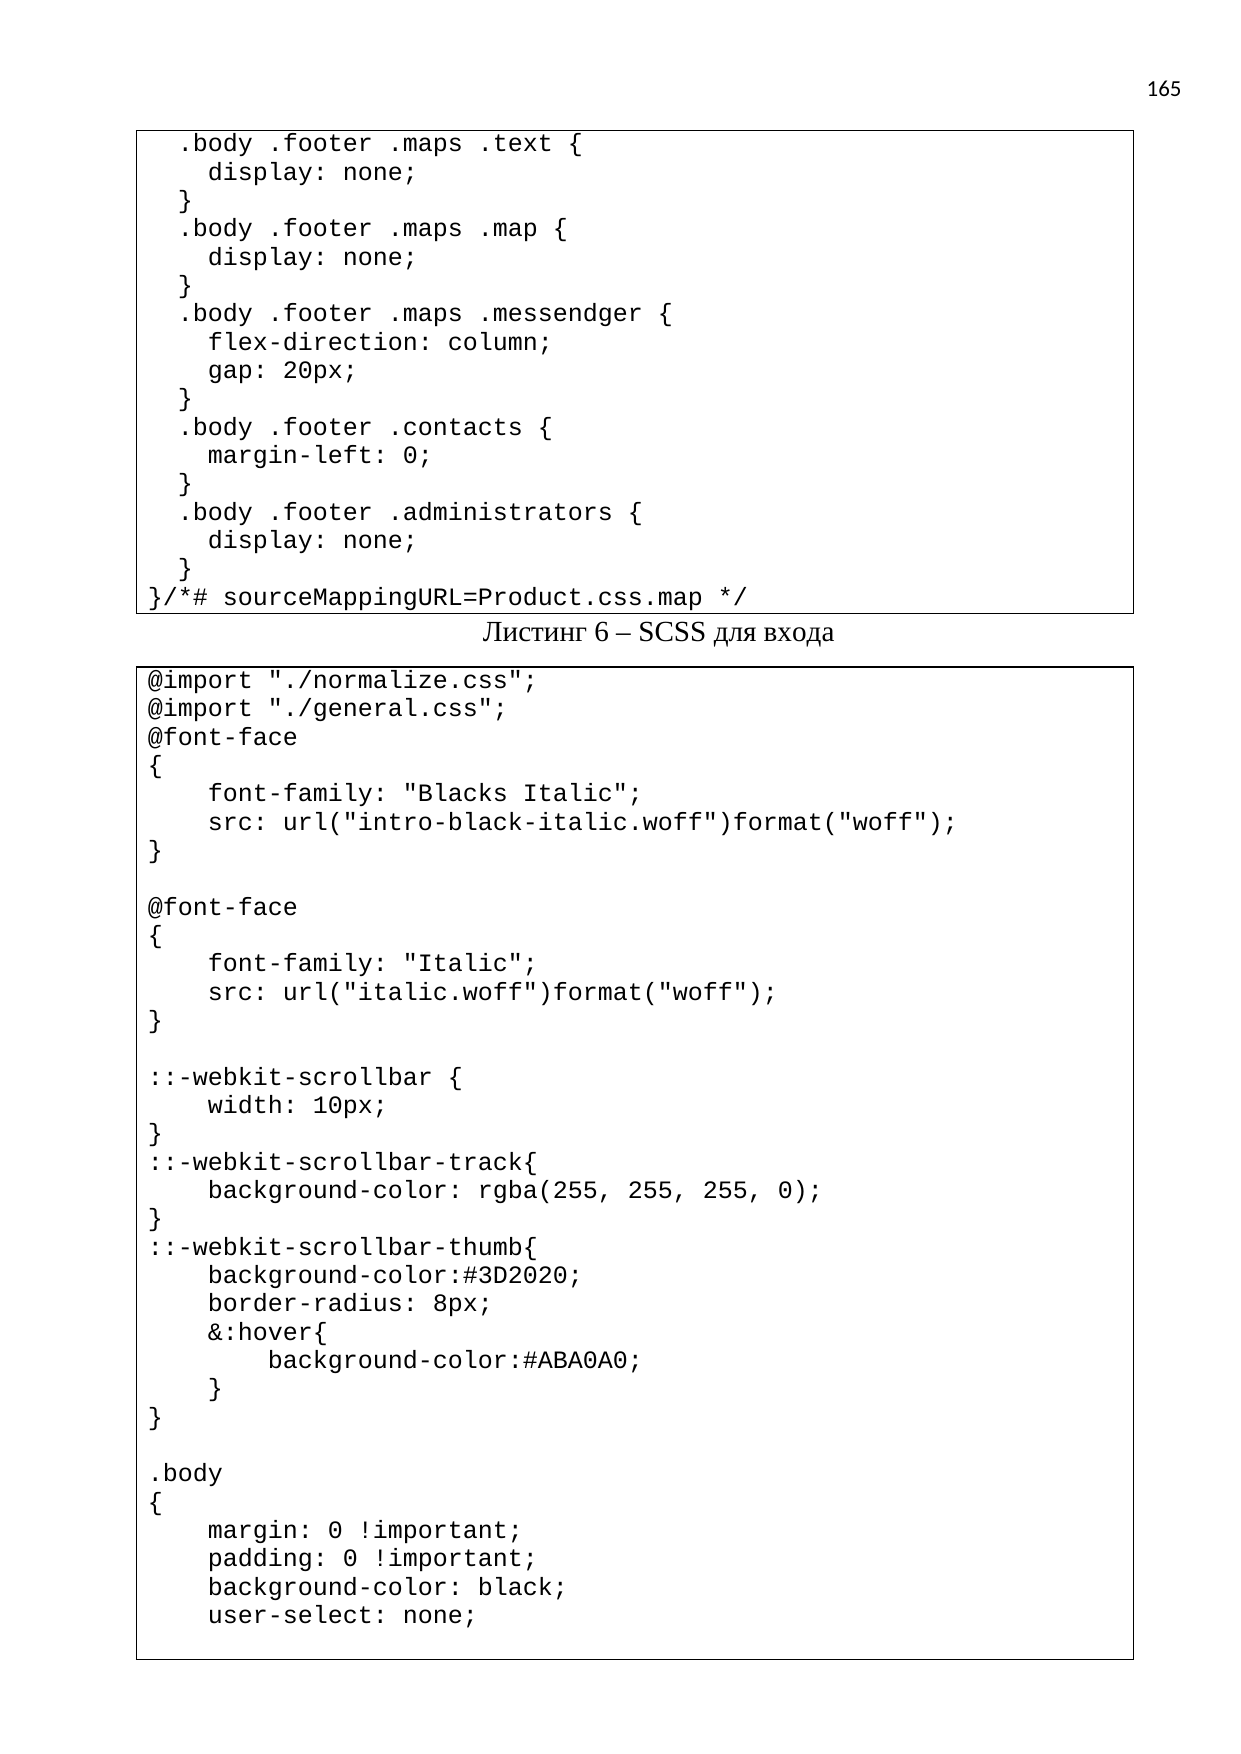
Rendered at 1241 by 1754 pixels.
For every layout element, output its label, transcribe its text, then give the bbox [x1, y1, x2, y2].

text Листинг 6 – SCSS для входа [136, 614, 1181, 647]
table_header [137, 131, 1133, 613]
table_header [137, 668, 1133, 1659]
